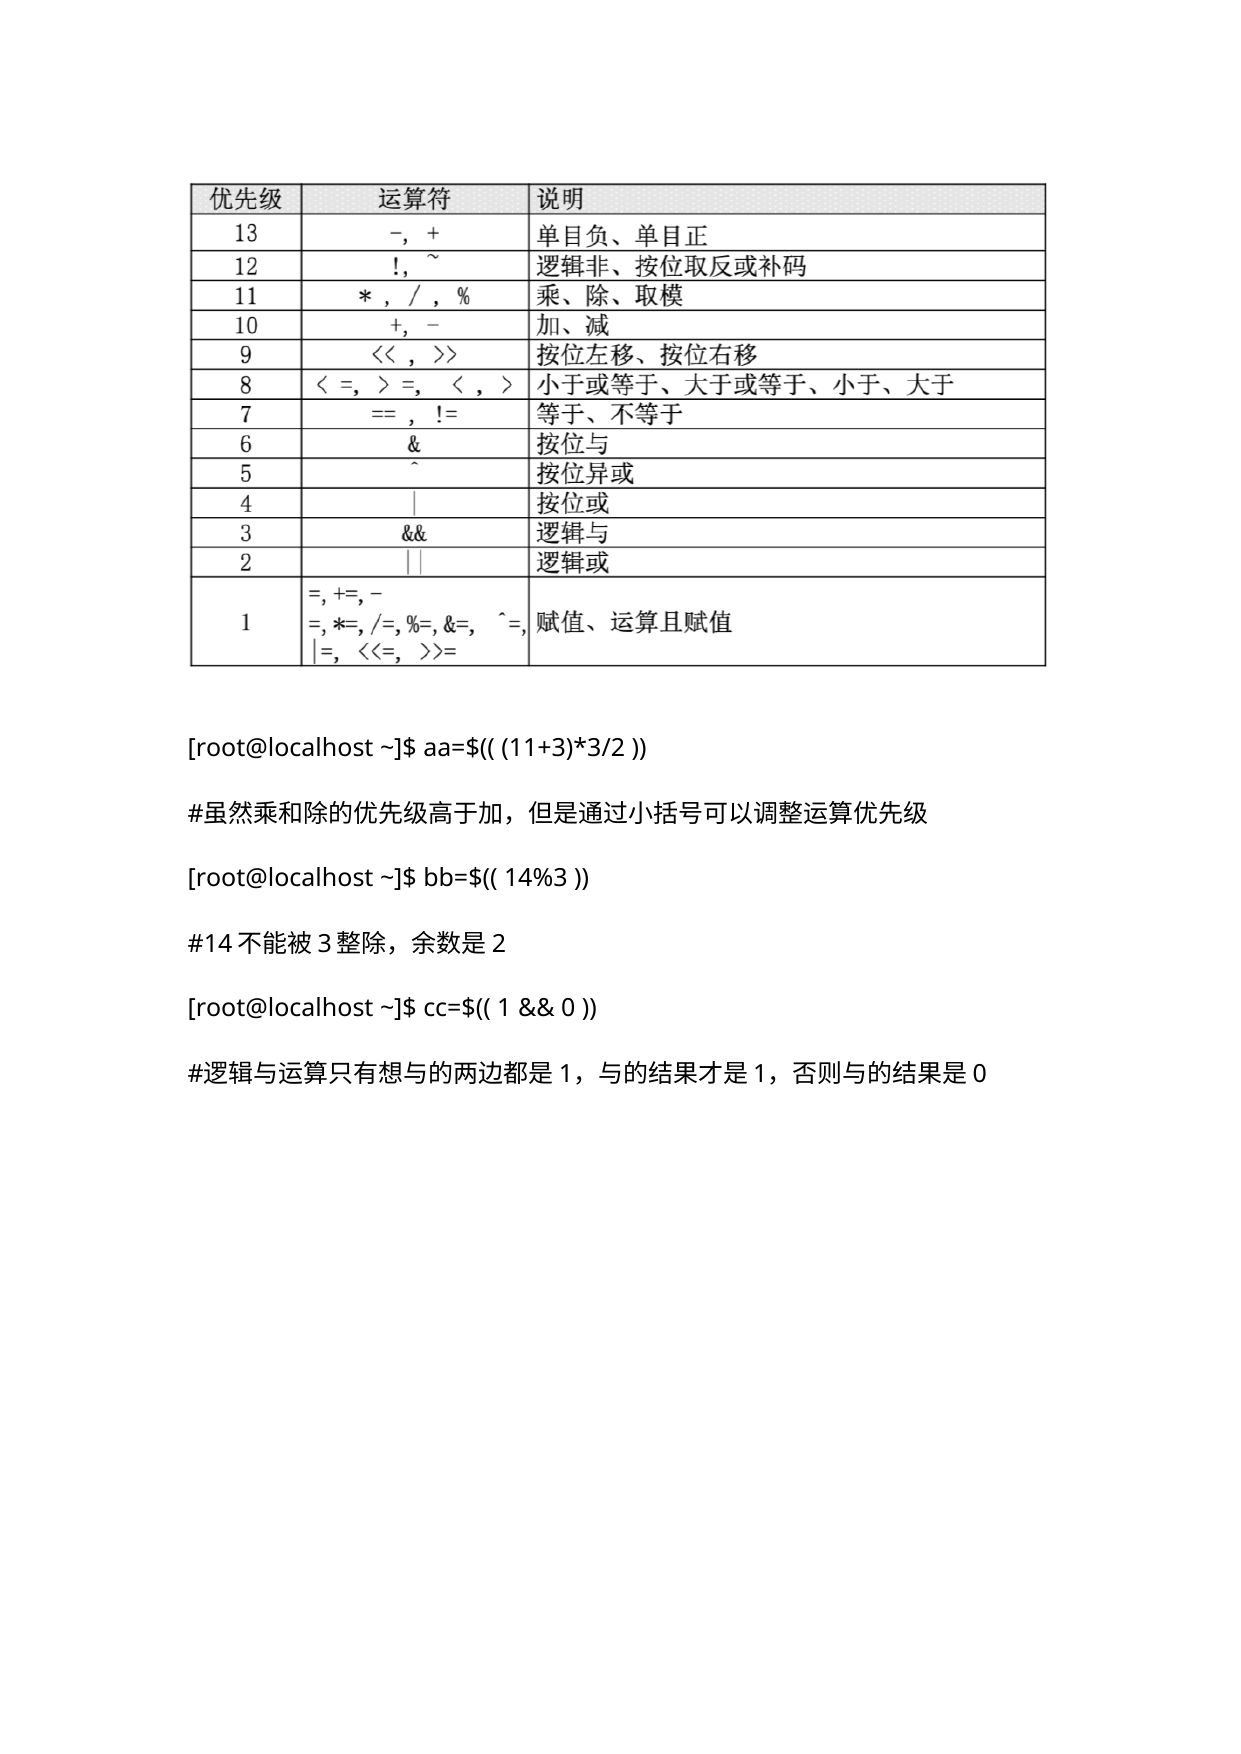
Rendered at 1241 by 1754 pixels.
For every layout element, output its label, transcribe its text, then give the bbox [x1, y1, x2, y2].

text [root@localhost ~]$ bb=$(( 14%3 )) [187, 844, 1053, 909]
text #14不能被3整除，余数是2 [187, 909, 1053, 974]
text [root@localhost ~]$ aa=$(( (11+3)*3/2 )) [187, 714, 1053, 779]
text [root@localhost ~]$ cc=$(( 1 && 0 )) [187, 974, 1053, 1039]
text #虽然乘和除的优先级高于加，但是通过小括号可以调整运算优先级 [187, 779, 1053, 844]
text #逻辑与运算只有想与的两边都是1，与的结果才是1，否则与的结果是0 [187, 1039, 1053, 1104]
picture [187, 173, 1053, 671]
